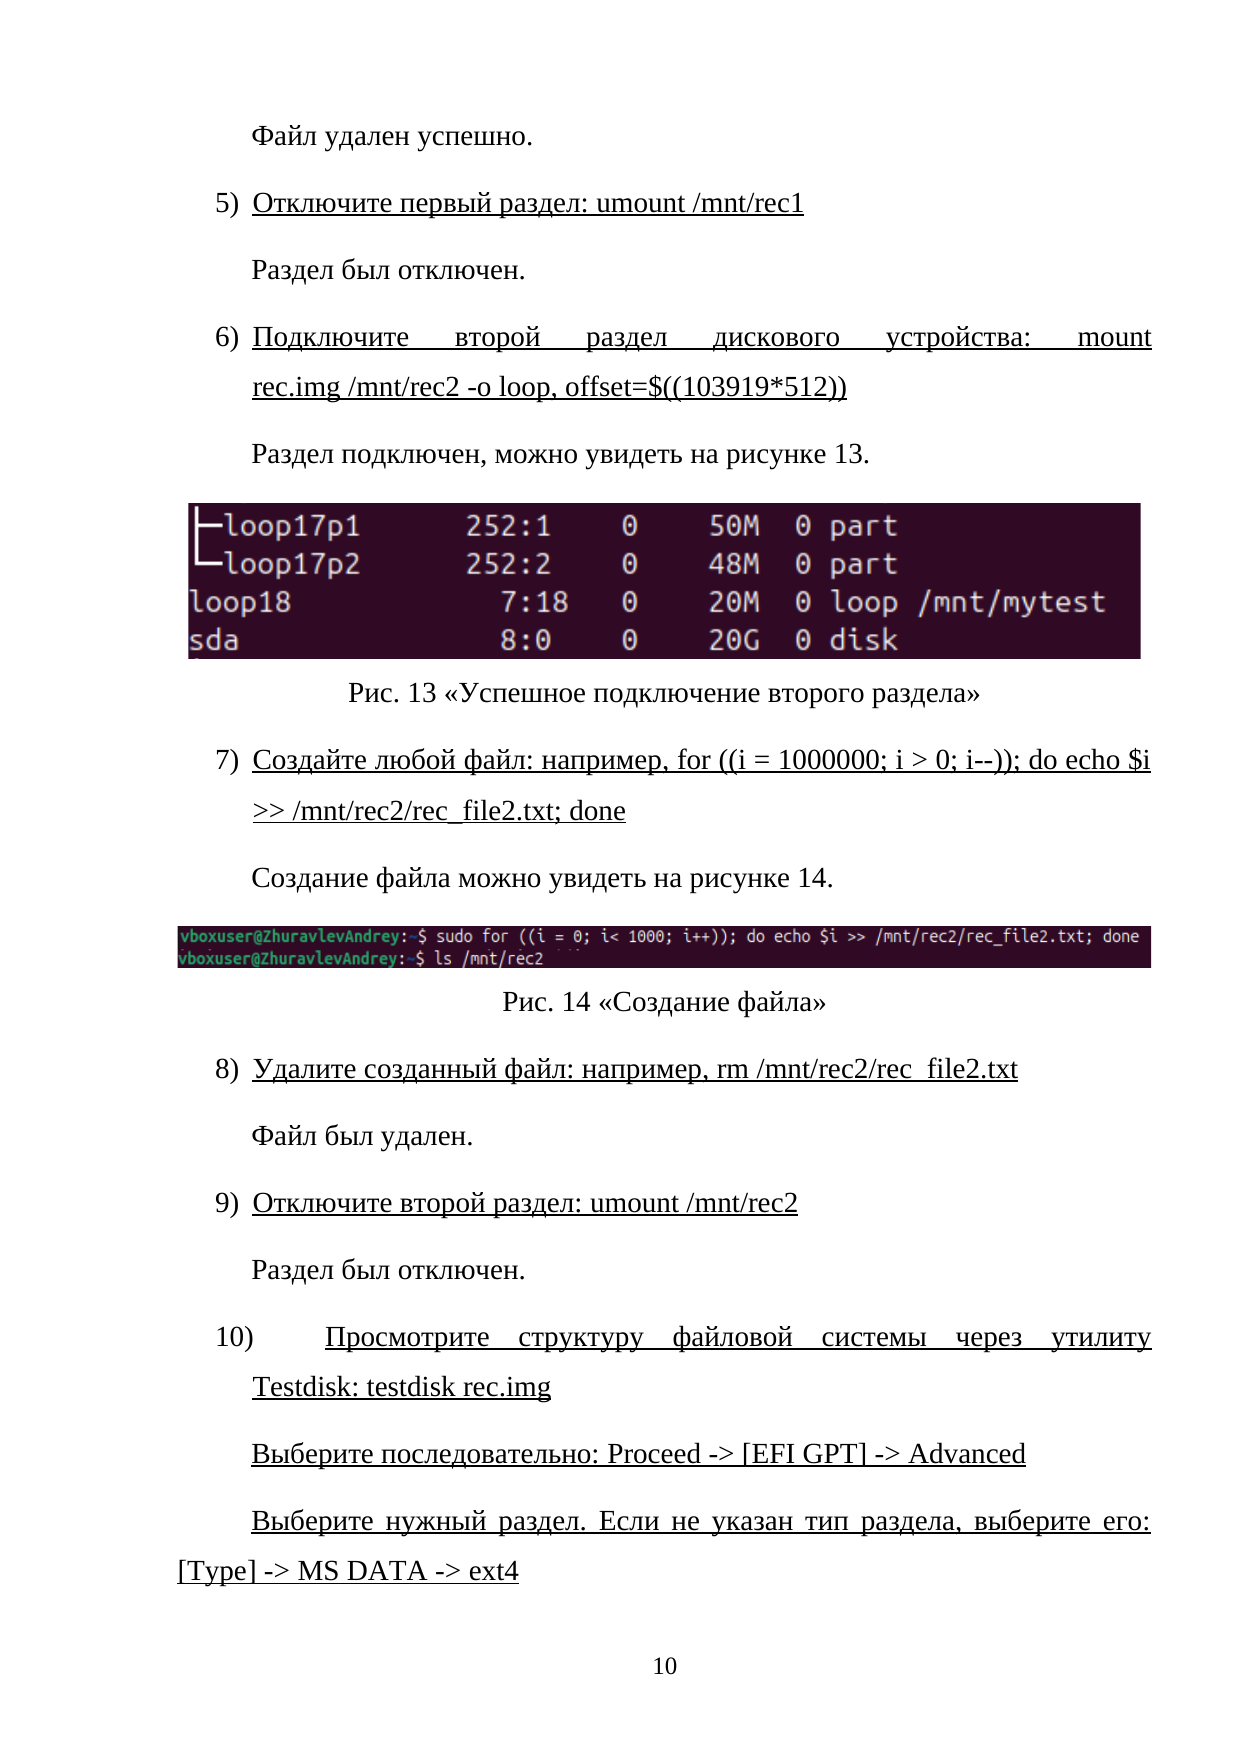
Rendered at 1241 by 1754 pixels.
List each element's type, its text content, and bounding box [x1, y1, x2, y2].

text Файл удален успешно. [177, 118, 1152, 152]
list Просмотрите структуру файловой системы через утилиту Testdisk: testdisk rec.img [215, 1319, 1152, 1403]
list Отключите первый раздел: umount /mnt/rec1 [215, 185, 1152, 219]
text Создание файла можно увидеть на рисунке 14. [177, 860, 1152, 893]
picture [188, 503, 1141, 659]
text Раздел был отключен. [177, 1252, 1152, 1286]
text Выберите нужный раздел. Если не указан тип раздела, выберите его: [Type] -> MS DATA -> ext4 [177, 1503, 1152, 1587]
list Создайте любой файл: например, for ((i = 1000000; i > 0; i--)); do echo $i >> /mnt/rec2/rec_file2.txt; done [215, 742, 1152, 826]
list Удалите созданный файл: например, rm /mnt/rec2/rec_file2.txt [215, 1051, 1152, 1084]
text Раздел был отключен. [177, 252, 1152, 286]
text Файл был удален. [177, 1118, 1152, 1152]
text Раздел подключен, можно увидеть на рисунке 13. [177, 436, 1152, 470]
list Отключите второй раздел: umount /mnt/rec2 [215, 1185, 1152, 1218]
picture [177, 926, 1152, 968]
text Рис. 14 «Создание файла» [177, 968, 1152, 1018]
list Подключите второй раздел дискового устройства: mount rec.img /mnt/rec2 -o loop, offset=$((103919*512)) [215, 319, 1152, 403]
text Выберите последовательно: Proceed -> [EFI GPT] -> Advanced [177, 1436, 1152, 1470]
